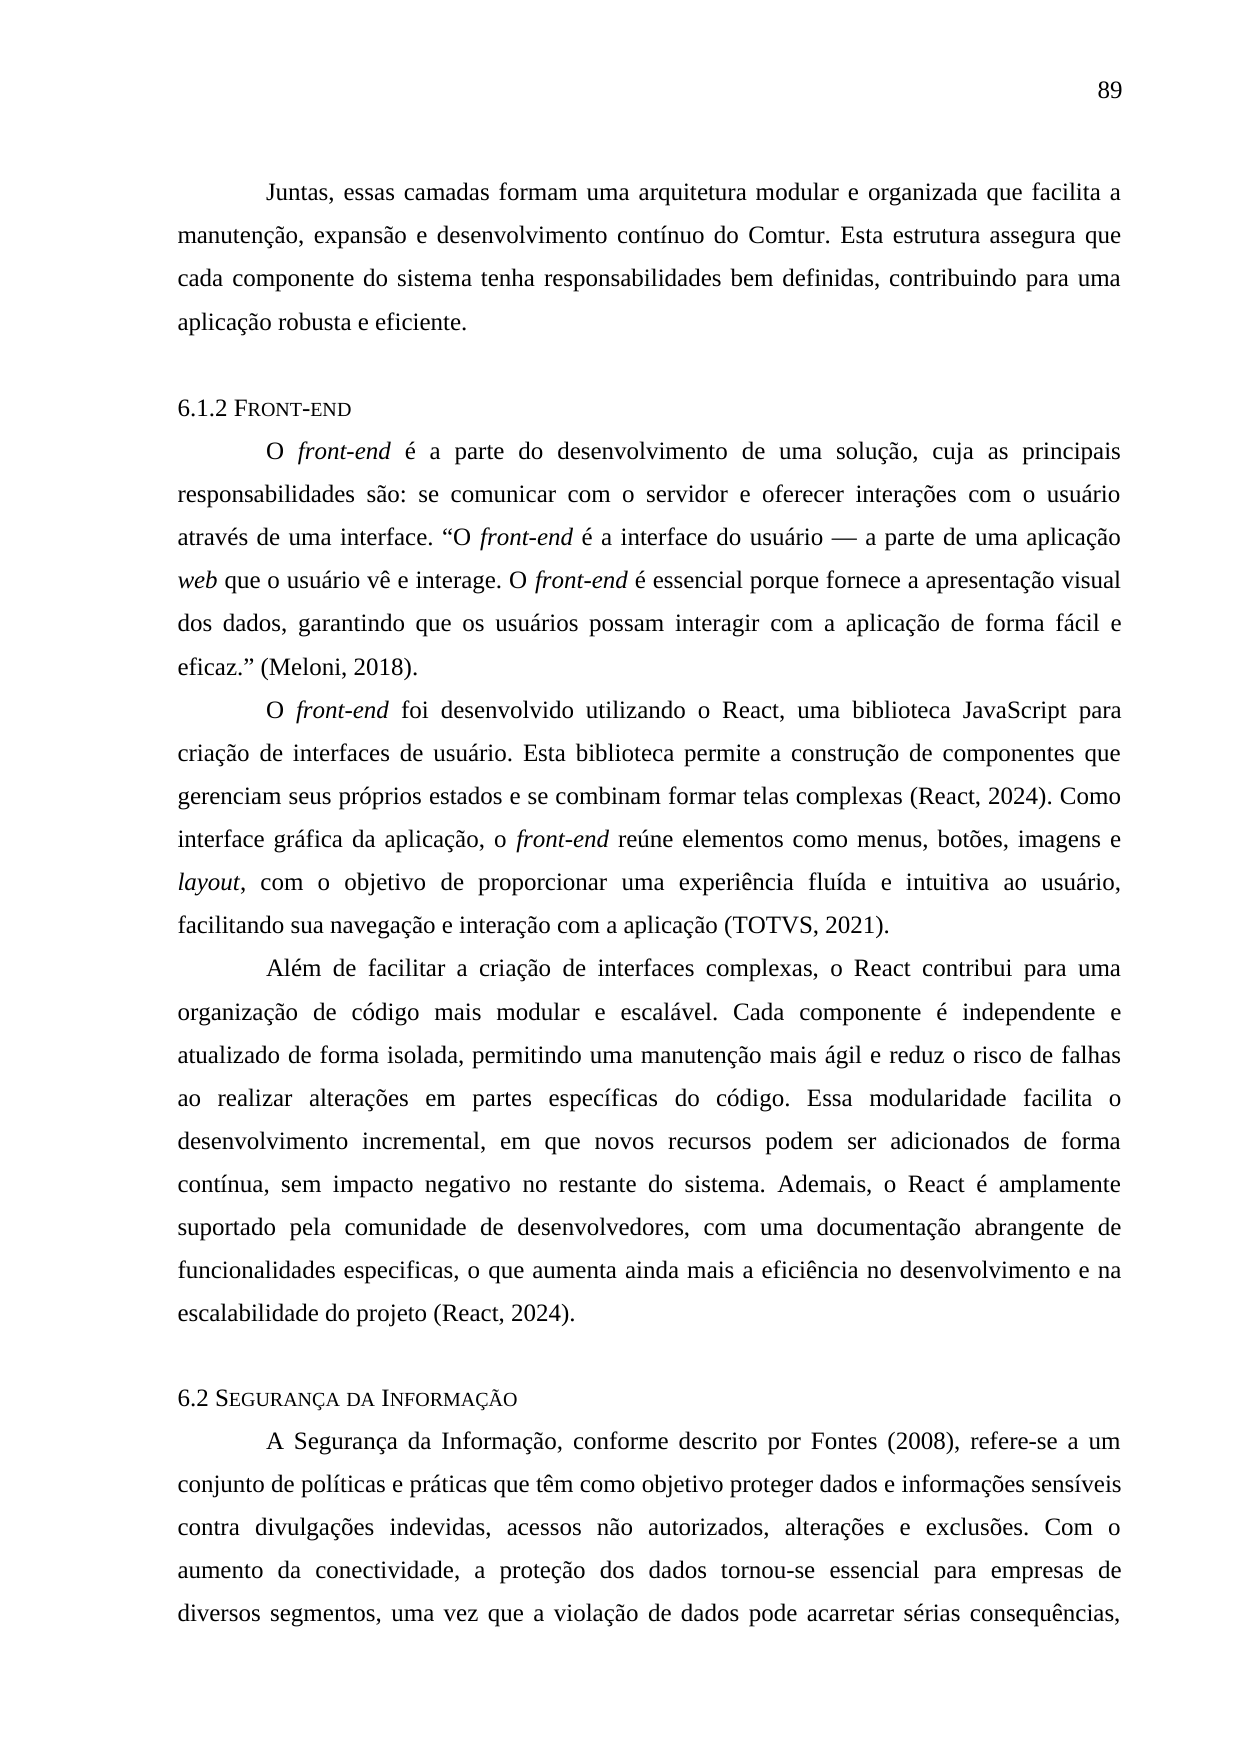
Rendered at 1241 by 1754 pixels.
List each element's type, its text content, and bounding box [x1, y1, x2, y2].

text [177, 1426, 1122, 1627]
text O front-end foi desenvolvido utilizando o React, uma biblioteca JavaScript para criação de interfaces de usuário. Esta biblioteca permite a construção de componentes que gerenciam seus próprios estados e se combinam formar telas complexas (React, 2024). Como interface gráfica da aplicação, o front-end reúne elementos como menus, botões, imagens e layout, com o objetivo de proporcionar uma experiência fluída e intuitiva ao usuário, facilitando sua navegação e interação com a aplicação (TOTVS, 2021). [177, 695, 1122, 939]
subtitle 6.1.2 Front-end [177, 393, 1122, 422]
subtitle 6.2 Segurança da Informação [177, 1383, 1122, 1412]
text Além de facilitar a criação de interfaces complexas, o React contribui para uma organização de código mais modular e escalável. Cada componente é independente e atualizado de forma isolada, permitindo uma manutenção mais ágil e reduz o risco de falhas ao realizar alterações em partes específicas do código. Essa modularidade facilita o desenvolvimento incremental, em que novos recursos podem ser adicionados de forma contínua, sem impacto negativo no restante do sistema. Ademais, o React é amplamente suportado pela comunidade de desenvolvedores, com uma documentação abrangente de funcionalidades especificas, o que aumenta ainda mais a eficiência no desenvolvimento e na escalabilidade do projeto (React, 2024). [177, 953, 1122, 1327]
text Juntas, essas camadas formam uma arquitetura modular e organizada que facilita a manutenção, expansão e desenvolvimento contínuo do Comtur. Esta estrutura assegura que cada componente do sistema tenha responsabilidades bem definidas, contribuindo para uma aplicação robusta e eficiente. [177, 177, 1122, 335]
text O front-end é a parte do desenvolvimento de uma solução, cuja as principais responsabilidades são: se comunicar com o servidor e oferecer interações com o usuário através de uma interface. “O front-end é a interface do usuário — a parte de uma aplicação web que o usuário vê e interage. O front-end é essencial porque fornece a apresentação visual dos dados, garantindo que os usuários possam interagir com a aplicação de forma fácil e eficaz.” (Meloni, 2018). [177, 436, 1122, 680]
